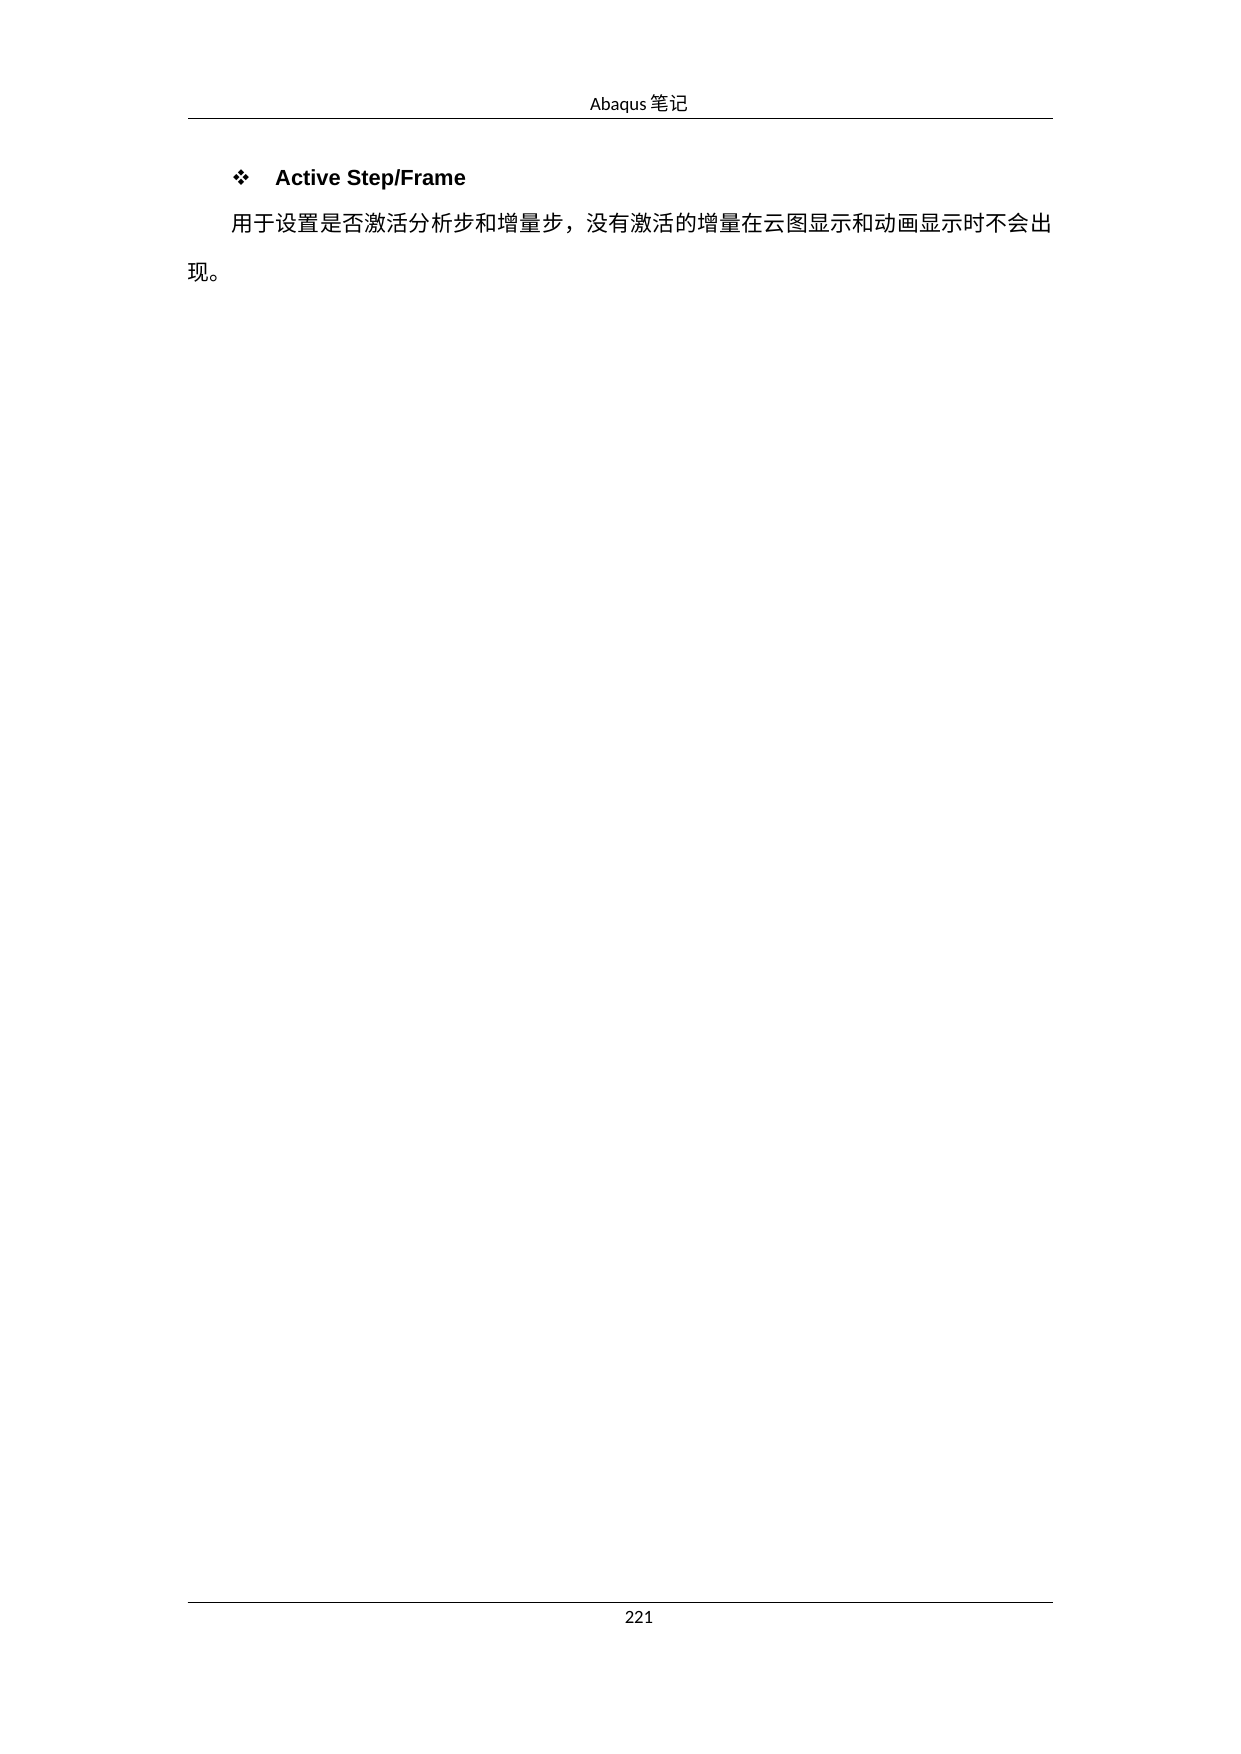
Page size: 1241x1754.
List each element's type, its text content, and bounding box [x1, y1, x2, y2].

text 用于设置是否激活分析步和增量步，没有激活的增量在云图显示和动画显示时不会出现。 [187, 206, 1053, 287]
subtitle Active Step/Frame [231, 161, 1053, 193]
